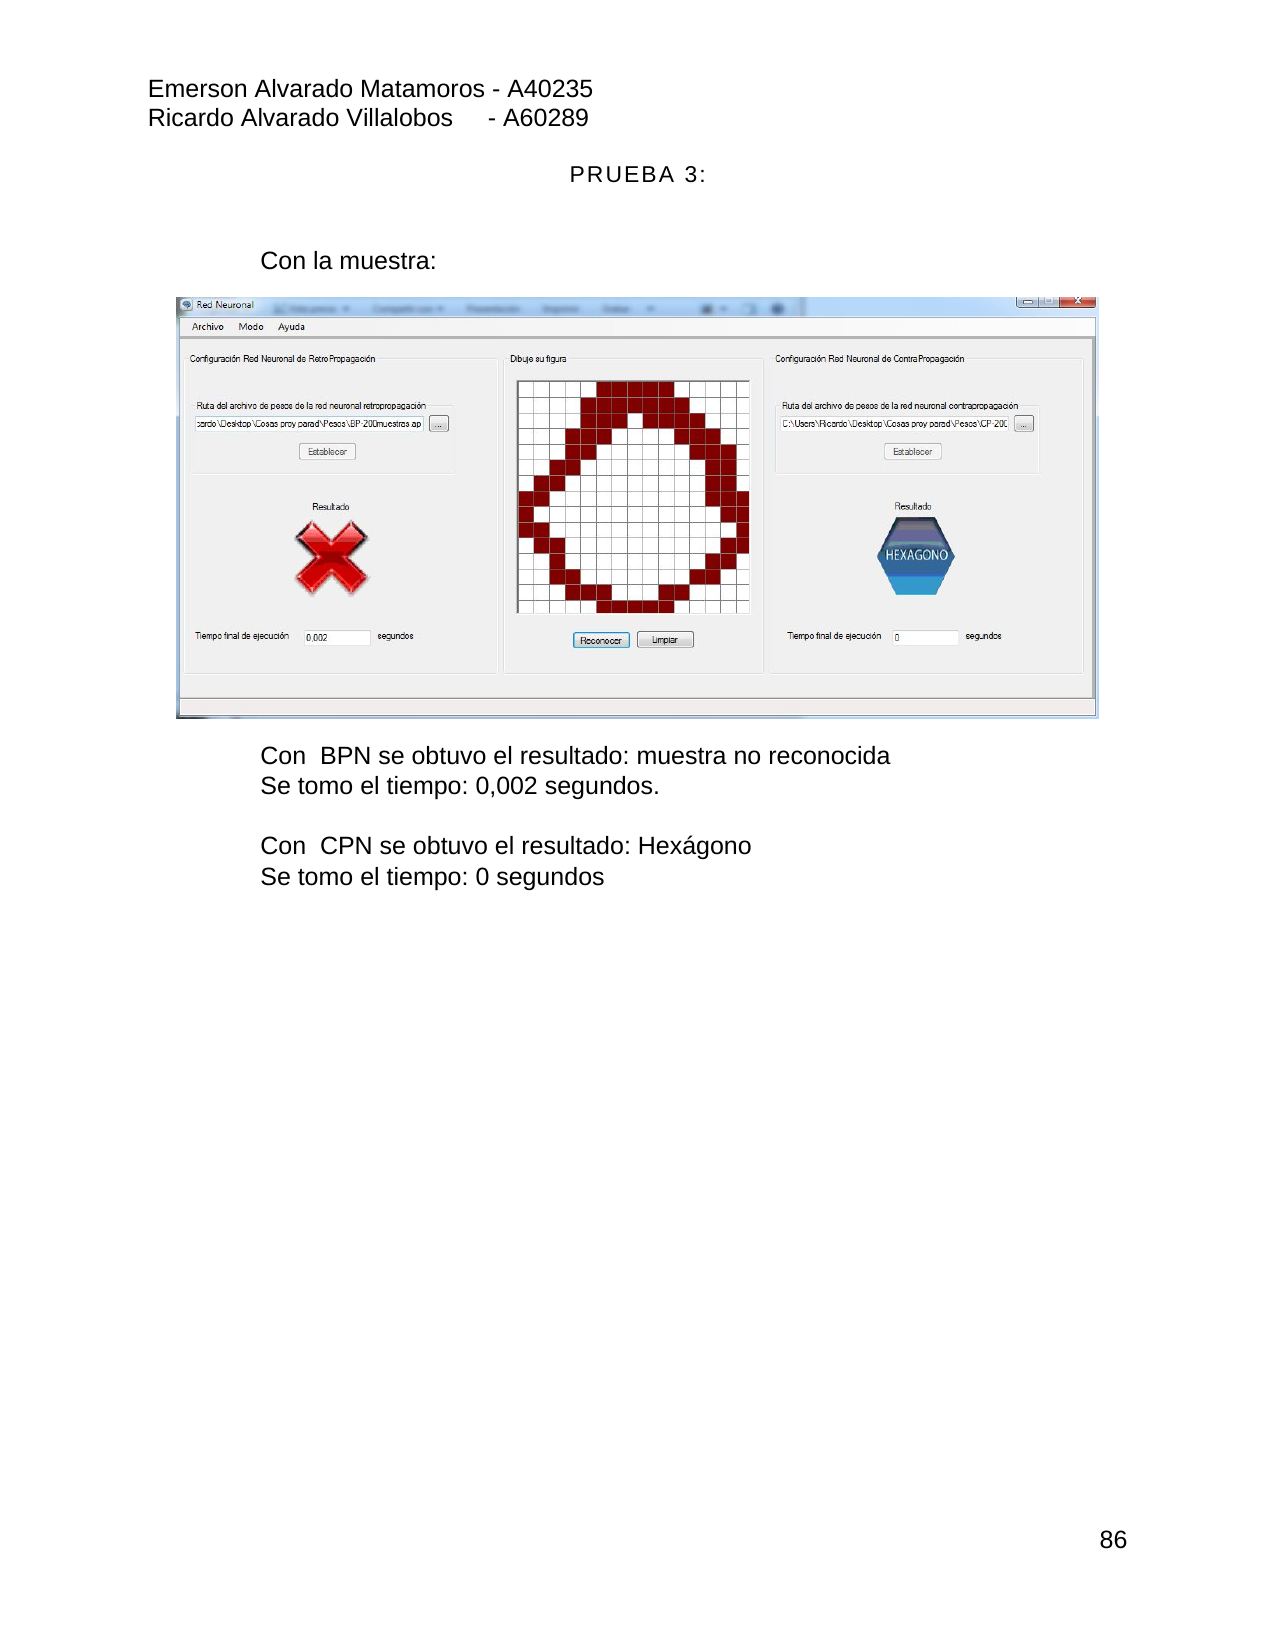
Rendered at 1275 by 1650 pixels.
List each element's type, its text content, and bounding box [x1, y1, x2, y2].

picture [176, 297, 1099, 719]
list Se tomo el tiempo: 0,002 segundos. [260, 771, 1127, 800]
list Con CPN se obtuvo el resultado: Hexágono [260, 831, 1127, 860]
list Con la muestra: [260, 246, 1127, 275]
subtitle Prueba 3: [148, 161, 1127, 188]
list Con BPN se obtuvo el resultado: muestra no reconocida [260, 741, 1127, 770]
list Se tomo el tiempo: 0 segundos [260, 861, 1127, 890]
